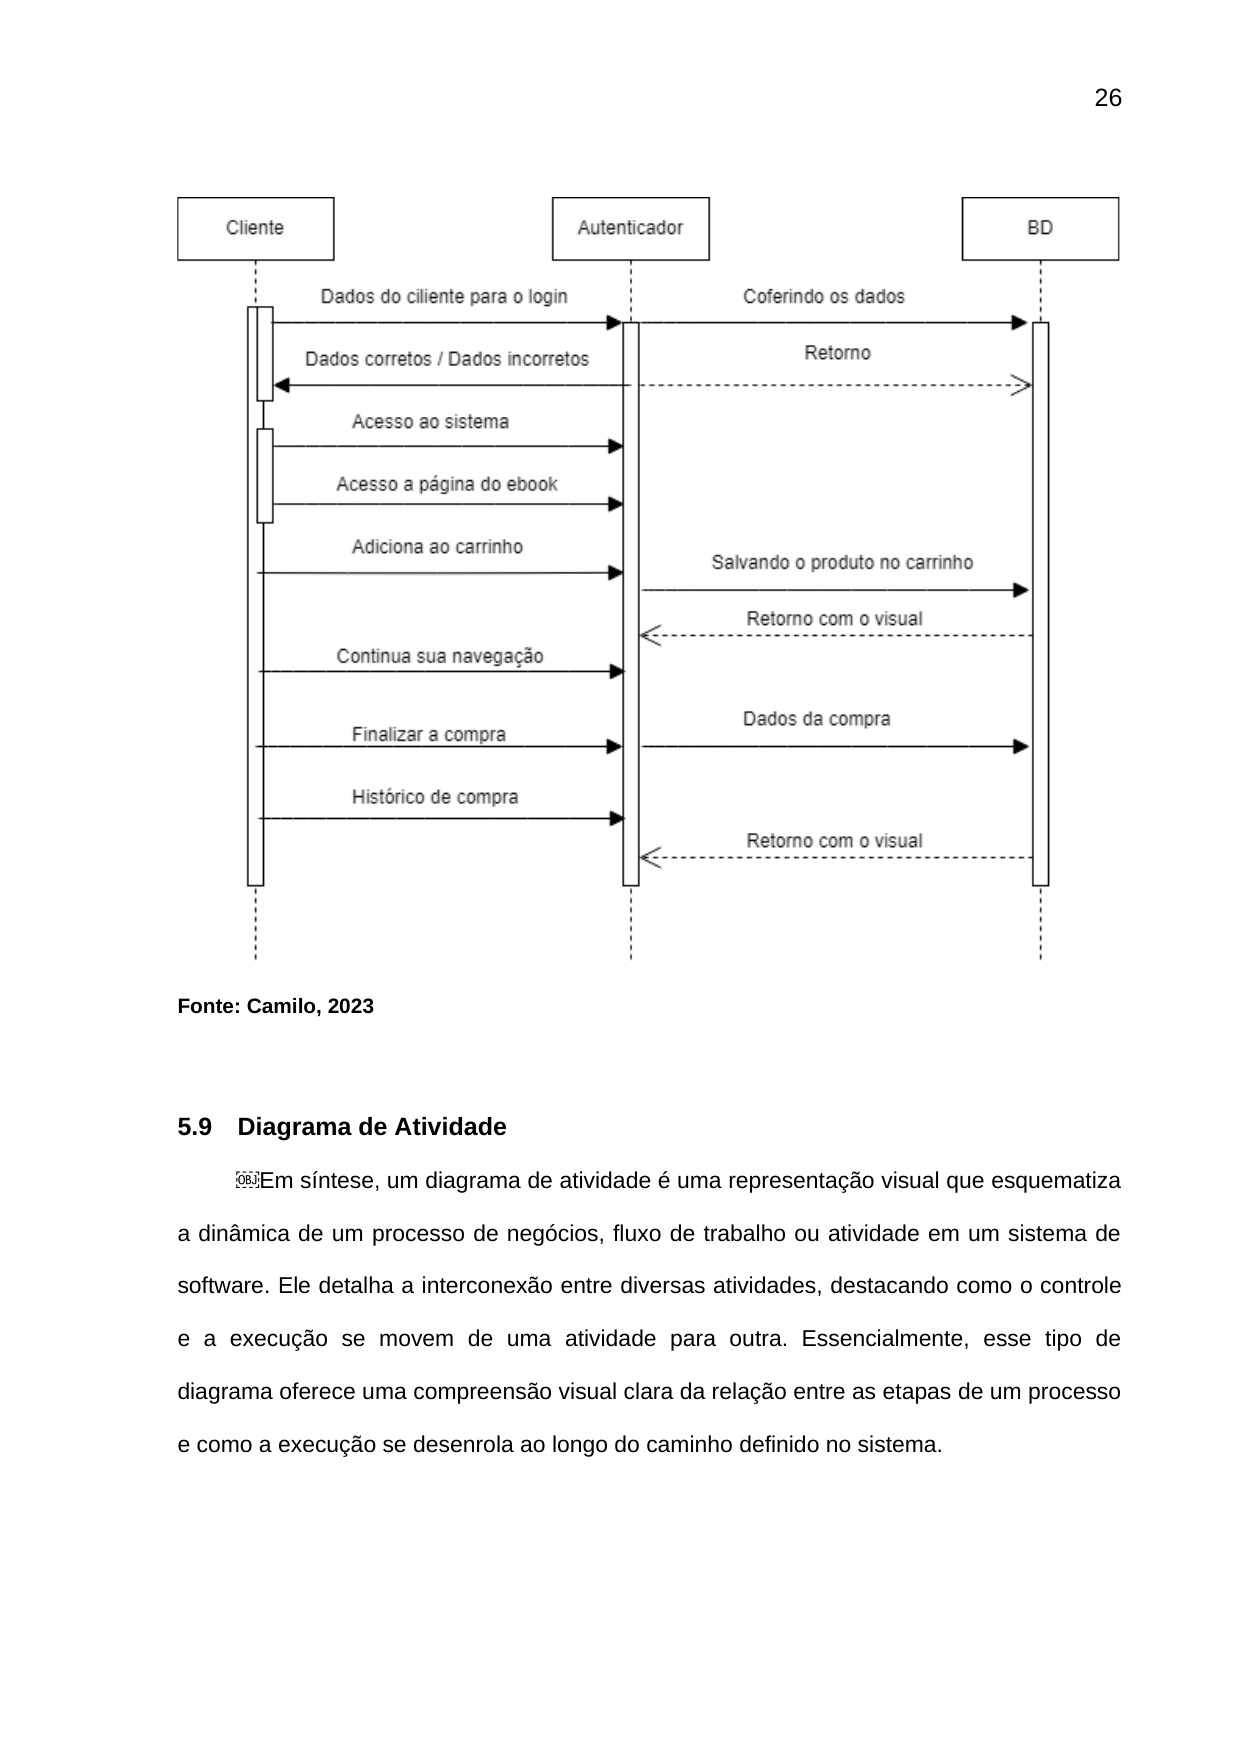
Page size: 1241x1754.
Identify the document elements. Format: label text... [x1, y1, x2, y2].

list Diagrama de Atividade [177, 1111, 1122, 1140]
text Fonte: Camilo, 2023 [177, 993, 1122, 1017]
text ￼Em síntese, um diagrama de atividade é uma representação visual que esquematiza a dinâmica de um processo de negócios, fluxo de trabalho ou atividade em um sistema de software. Ele detalha a interconexão entre diversas atividades, destacando como o controle e a execução se movem de uma atividade para outra. Essencialmente, esse tipo de diagrama oferece uma compreensão visual clara da relação entre as etapas de um processo e como a execução se desenrola ao longo do caminho definido no sistema. [177, 1167, 1122, 1457]
picture [177, 197, 1120, 965]
